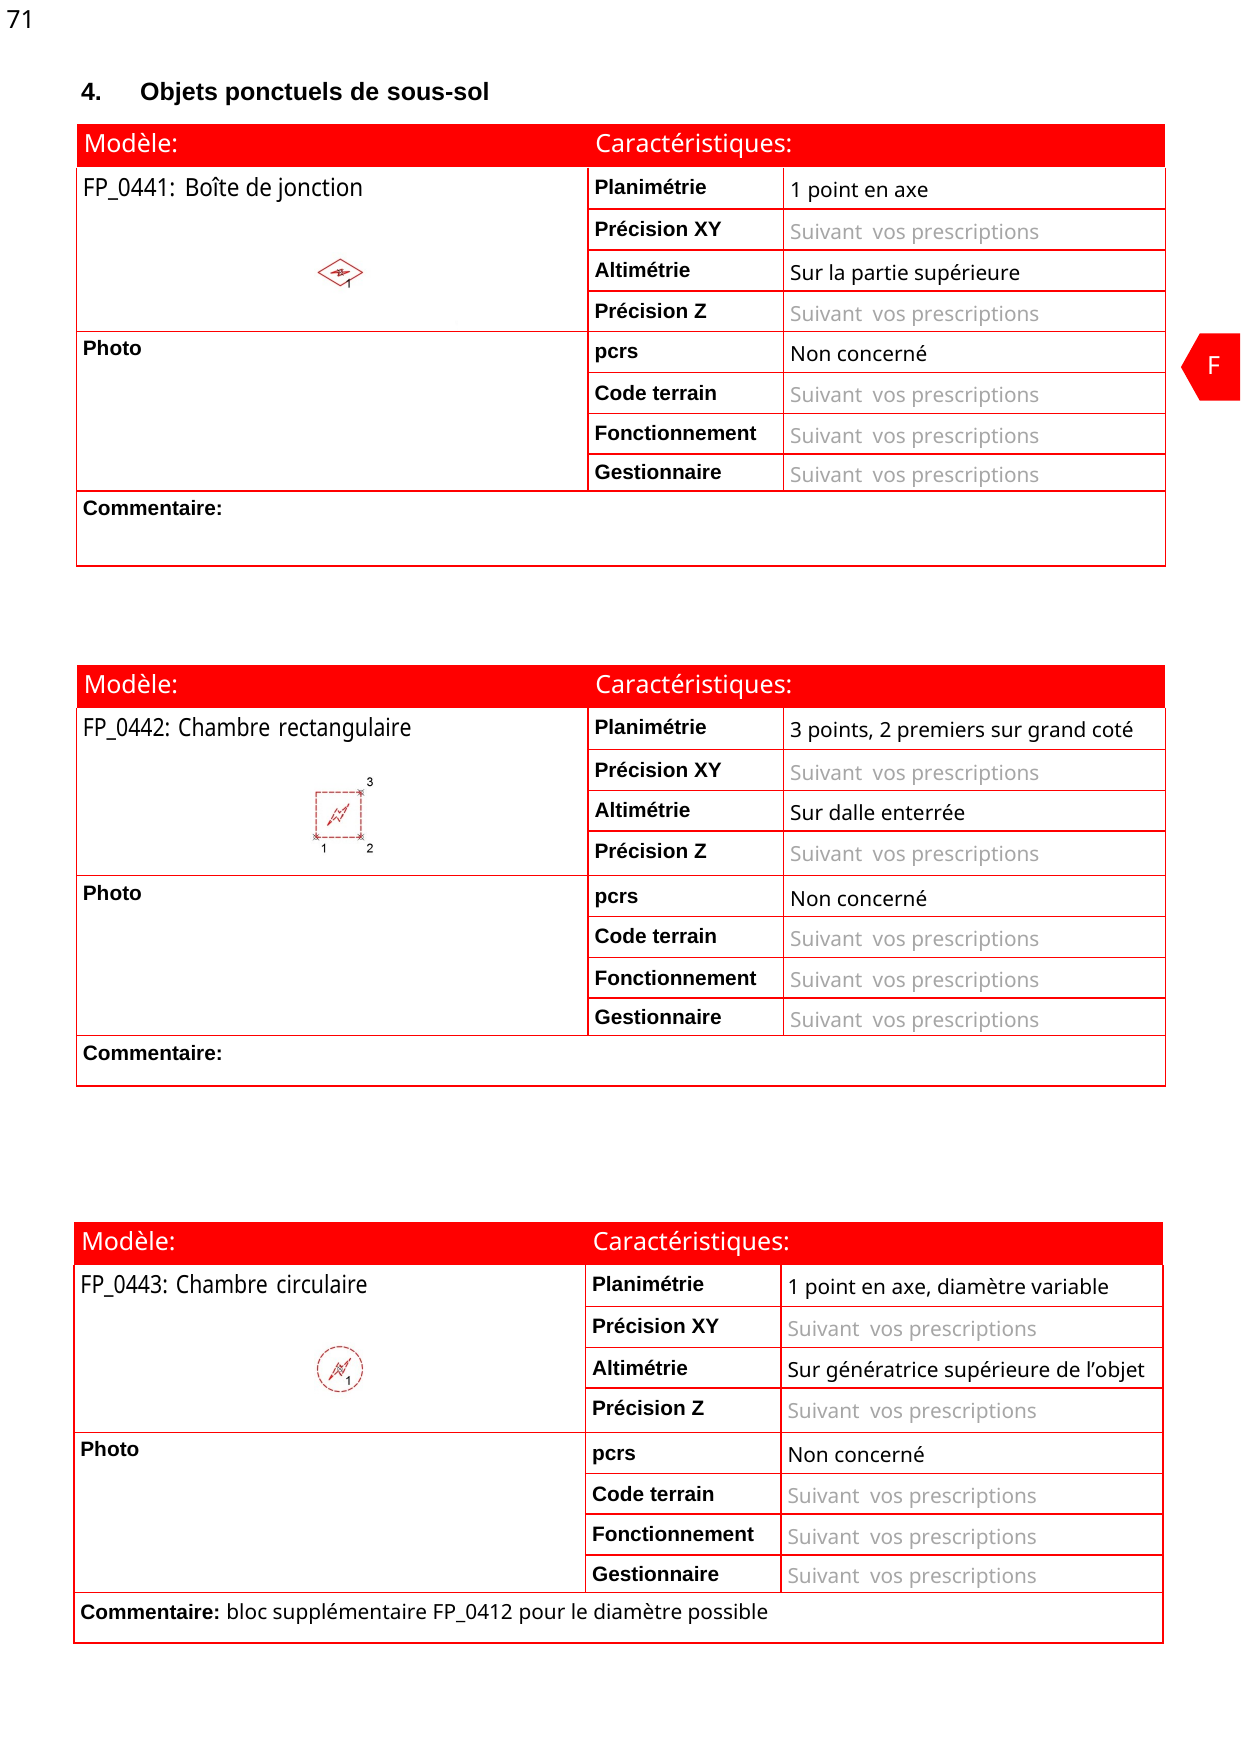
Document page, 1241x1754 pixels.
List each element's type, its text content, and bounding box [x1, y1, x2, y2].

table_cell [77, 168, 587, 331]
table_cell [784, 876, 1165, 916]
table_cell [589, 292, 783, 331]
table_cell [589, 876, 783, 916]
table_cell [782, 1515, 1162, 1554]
picture [310, 776, 374, 856]
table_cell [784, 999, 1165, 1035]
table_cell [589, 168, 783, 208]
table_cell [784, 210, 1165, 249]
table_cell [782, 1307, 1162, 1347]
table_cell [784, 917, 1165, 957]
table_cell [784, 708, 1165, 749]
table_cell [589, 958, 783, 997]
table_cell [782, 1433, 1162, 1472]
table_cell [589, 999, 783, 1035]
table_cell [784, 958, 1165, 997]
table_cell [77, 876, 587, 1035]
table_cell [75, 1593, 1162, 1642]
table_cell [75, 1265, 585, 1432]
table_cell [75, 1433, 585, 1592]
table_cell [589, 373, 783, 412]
picture [314, 252, 458, 331]
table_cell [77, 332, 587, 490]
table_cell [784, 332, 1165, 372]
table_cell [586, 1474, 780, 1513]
subtitle Objets ponctuels de sous-sol [81, 77, 1240, 106]
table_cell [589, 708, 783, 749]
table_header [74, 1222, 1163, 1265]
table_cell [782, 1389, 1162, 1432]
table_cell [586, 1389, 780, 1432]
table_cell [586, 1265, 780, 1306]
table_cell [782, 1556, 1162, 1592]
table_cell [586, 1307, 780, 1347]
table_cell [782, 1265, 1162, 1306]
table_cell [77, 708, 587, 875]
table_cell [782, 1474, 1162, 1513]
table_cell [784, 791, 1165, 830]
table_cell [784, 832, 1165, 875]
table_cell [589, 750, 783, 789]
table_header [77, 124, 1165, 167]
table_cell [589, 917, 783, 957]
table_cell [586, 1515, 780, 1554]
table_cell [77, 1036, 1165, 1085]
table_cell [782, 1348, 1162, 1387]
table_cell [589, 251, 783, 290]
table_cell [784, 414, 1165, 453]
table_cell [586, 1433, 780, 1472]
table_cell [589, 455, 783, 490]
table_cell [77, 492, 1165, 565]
picture [314, 1342, 367, 1399]
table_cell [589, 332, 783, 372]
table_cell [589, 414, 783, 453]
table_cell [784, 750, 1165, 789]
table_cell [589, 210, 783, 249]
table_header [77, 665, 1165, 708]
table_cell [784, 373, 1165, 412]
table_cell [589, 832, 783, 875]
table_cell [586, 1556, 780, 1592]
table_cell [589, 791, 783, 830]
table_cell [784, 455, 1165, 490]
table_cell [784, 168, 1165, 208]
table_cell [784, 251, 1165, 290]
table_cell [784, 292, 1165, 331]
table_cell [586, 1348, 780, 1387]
